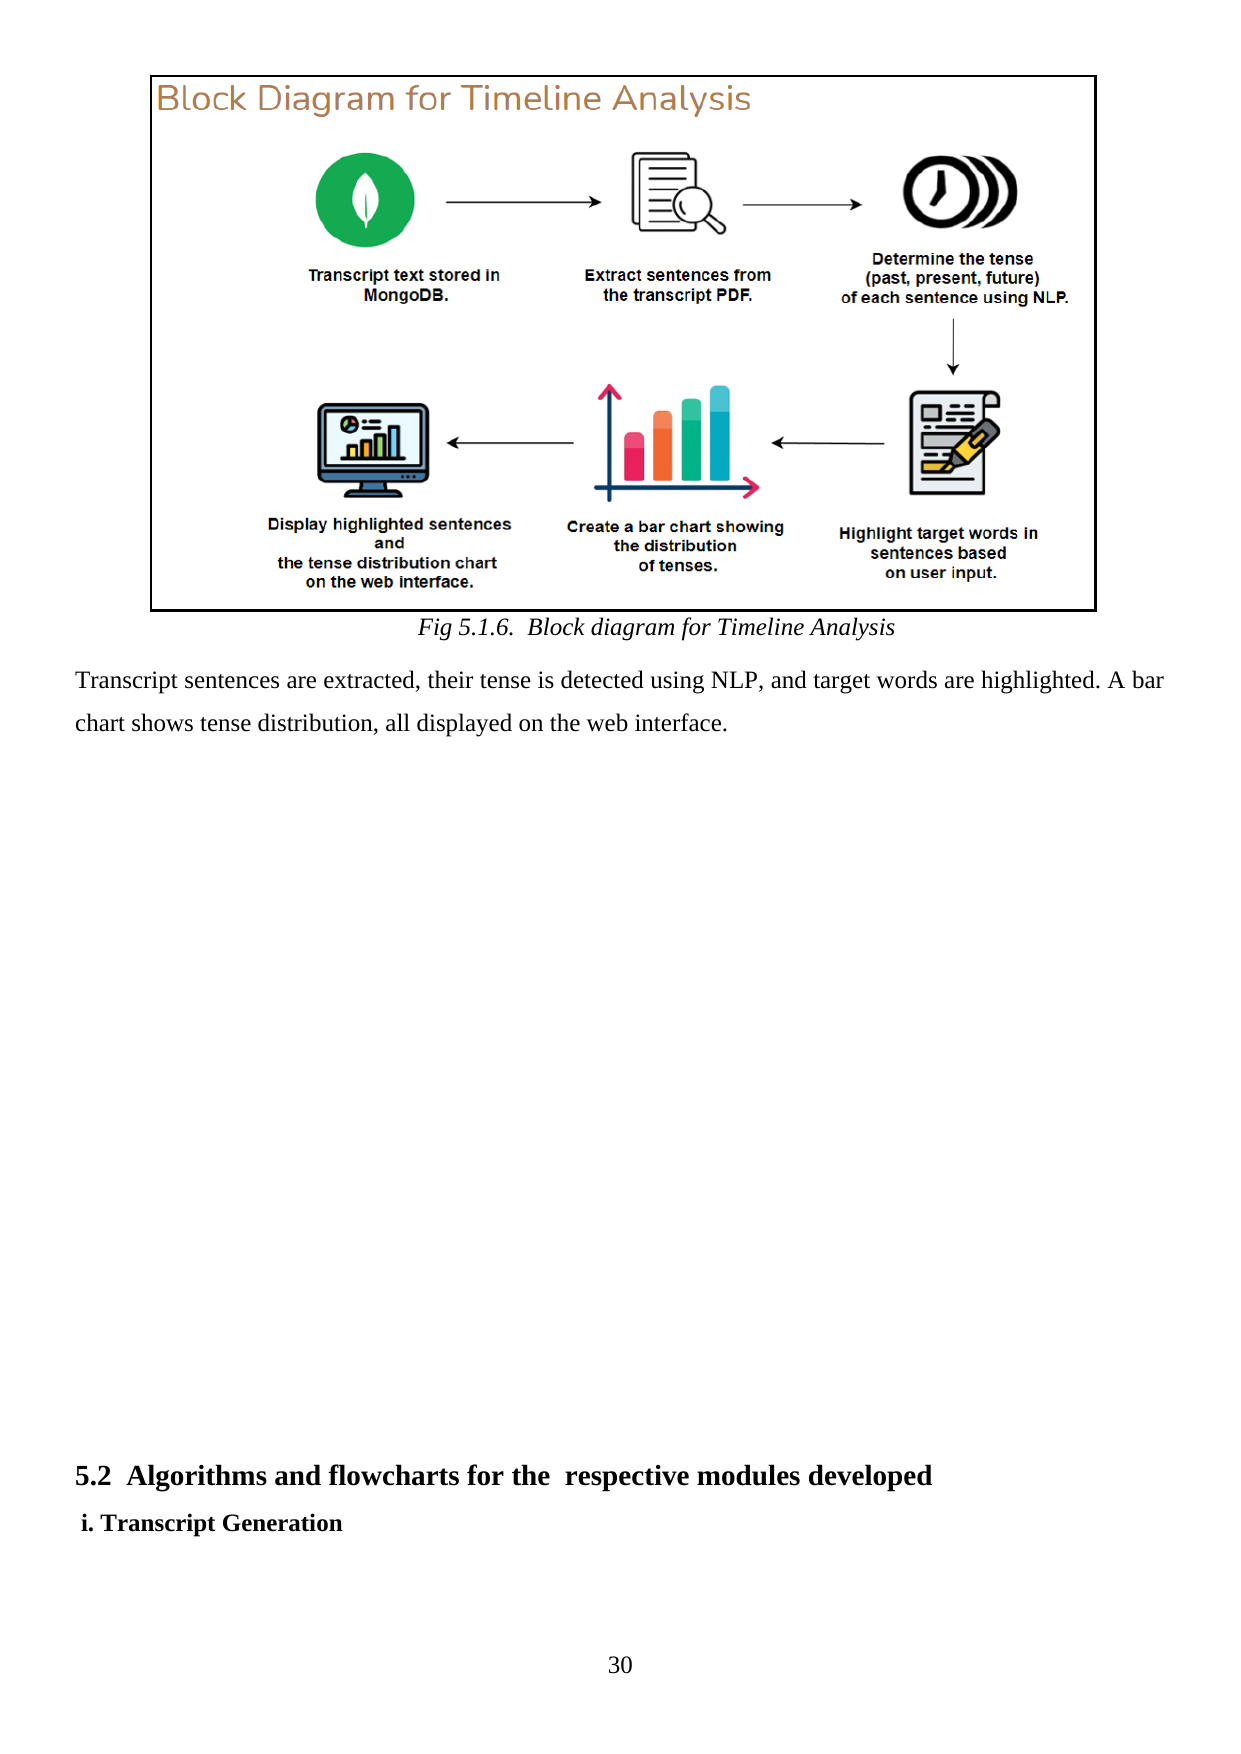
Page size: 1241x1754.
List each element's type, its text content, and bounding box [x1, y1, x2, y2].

text Transcript sentences are extracted, their tense is detected using NLP, and target words are highlighted. A bar chart shows tense distribution, all displayed on the web interface. [75, 665, 1165, 737]
text i. Transcript Generation [75, 1508, 1165, 1537]
text Fig 5.1.6. Block diagram for Timeline Analysis [150, 612, 1165, 640]
text 5.2 Algorithms and flowcharts for the respective modules developed [75, 1458, 1165, 1491]
picture [152, 77, 1094, 609]
